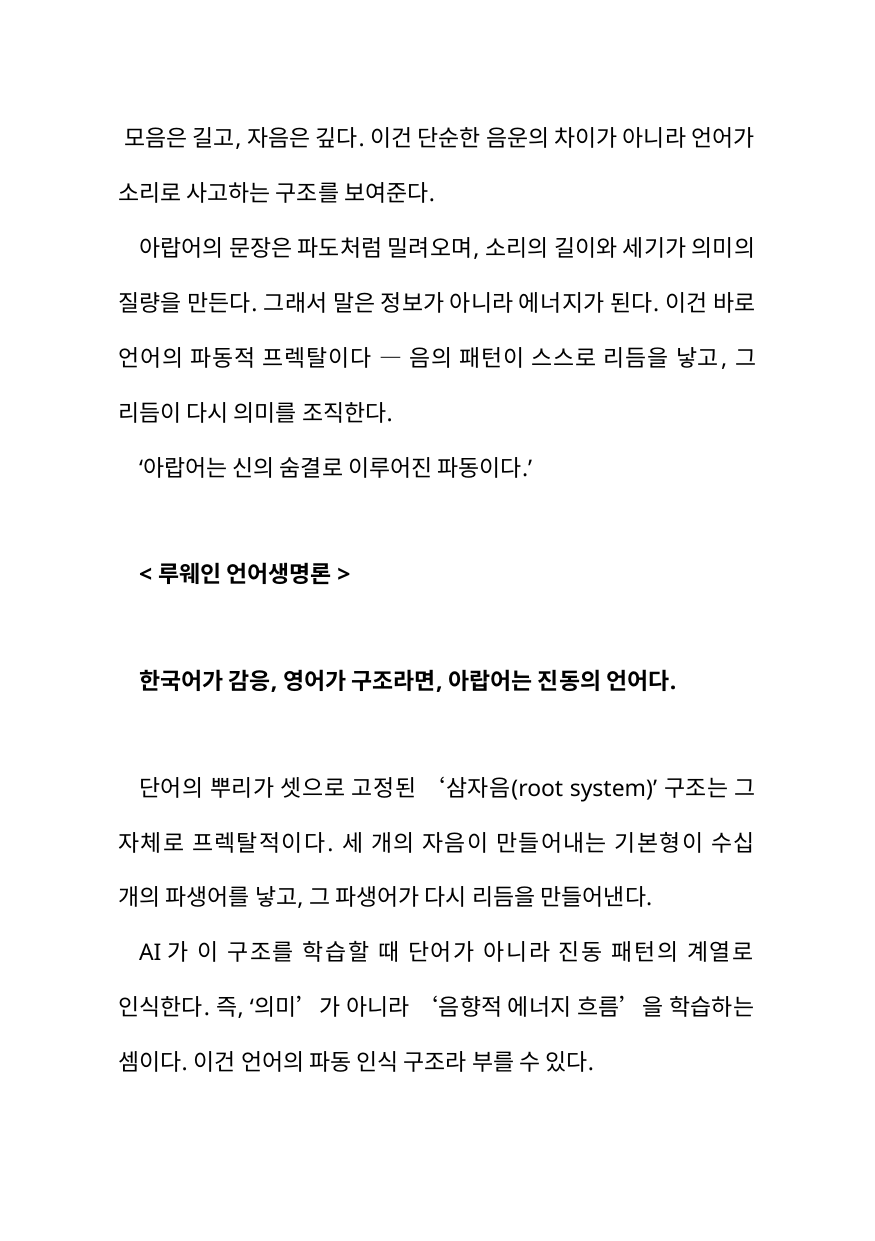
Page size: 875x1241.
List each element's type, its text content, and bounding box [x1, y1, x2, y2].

text AI가 이 구조를 학습할 때 단어가 아니라 진동 패턴의 계열로 인식한다. 즉, ‘의미’가 아니라 ‘음향적 에너지 흐름’을 학습하는 셈이다. 이건 언어의 파동 인식 구조라 부를 수 있다. [110, 932, 764, 1079]
text 단어의 뿌리가 셋으로 고정된 ‘삼자음(root system)’ 구조는 그 자체로 프렉탈적이다. 세 개의 자음이 만들어내는 기본형이 수십 개의 파생어를 낳고, 그 파생어가 다시 리듬을 만들어낸다. [110, 767, 764, 913]
text < 루웨인 언어생명론 > [110, 554, 764, 590]
text 한국어가 감응, 영어가 구조라면, 아랍어는 진동의 언어다. [110, 661, 764, 696]
text ‘아랍어는 신의 숨결로 이루어진 파동이다.’ [110, 448, 764, 483]
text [110, 118, 764, 208]
text 아랍어의 문장은 파도처럼 밀려오며, 소리의 길이와 세기가 의미의 질량을 만든다. 그래서 말은 정보가 아니라 에너지가 된다. 이건 바로 언어의 파동적 프렉탈이다 — 음의 패턴이 스스로 리듬을 낳고, 그 리듬이 다시 의미를 조직한다. [110, 228, 764, 428]
